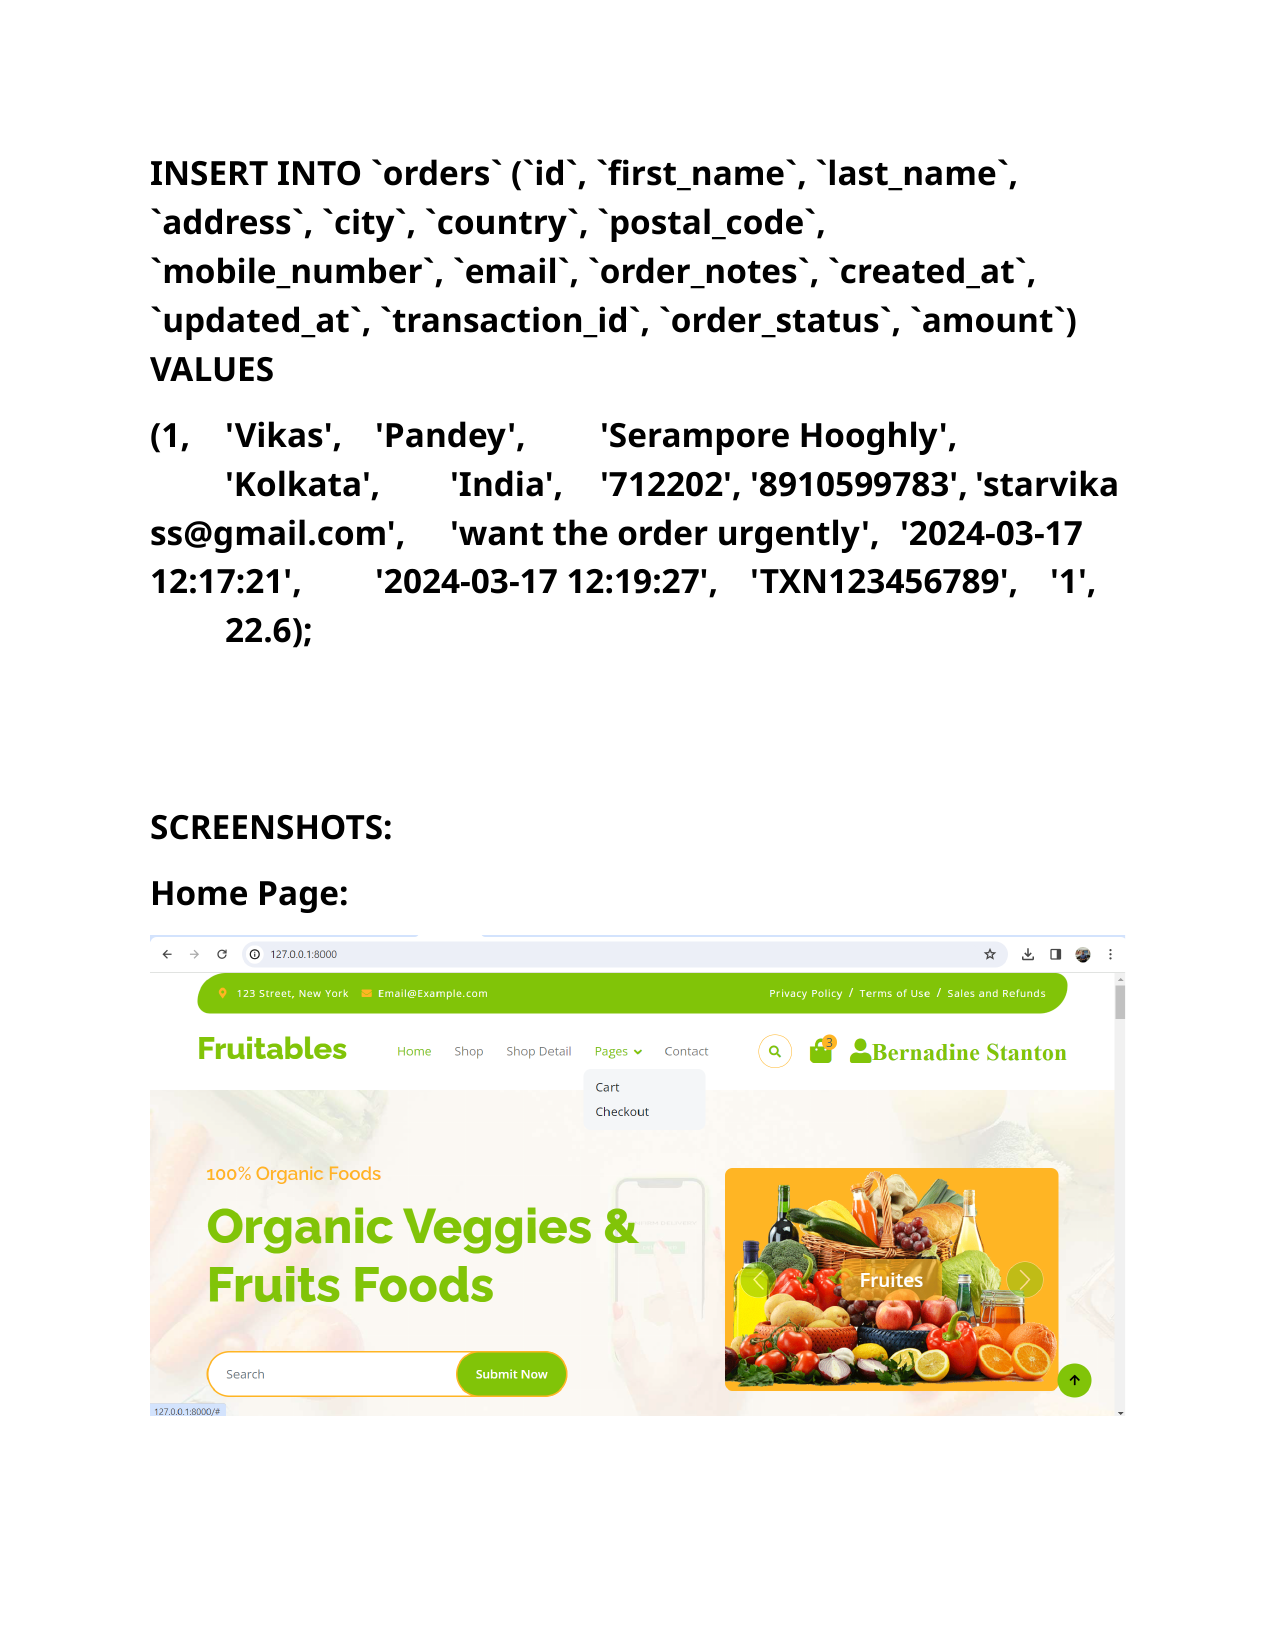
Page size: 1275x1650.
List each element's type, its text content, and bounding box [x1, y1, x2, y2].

picture [150, 935, 1125, 1416]
text Home Page: [150, 870, 1125, 915]
text (1, 'Vikas', 'Pandey', 'Serampore Hooghly', 'Kolkata', 'India', '712202', '8910599783', 'starvikass@gmail.com', 'want the order urgently', '2024-03-17 12:17:21', '2024-03-17 12:19:27', 'TXN123456789', '1', 22.6); [150, 411, 1125, 653]
text SCREENSHOTS: [150, 804, 1125, 849]
text INSERT INTO `orders` (`id`, `first_name`, `last_name`, `address`, `city`, `country`, `postal_code`, `mobile_number`, `email`, `order_notes`, `created_at`, `updated_at`, `transaction_id`, `order_status`, `amount`) VALUES [150, 150, 1125, 391]
